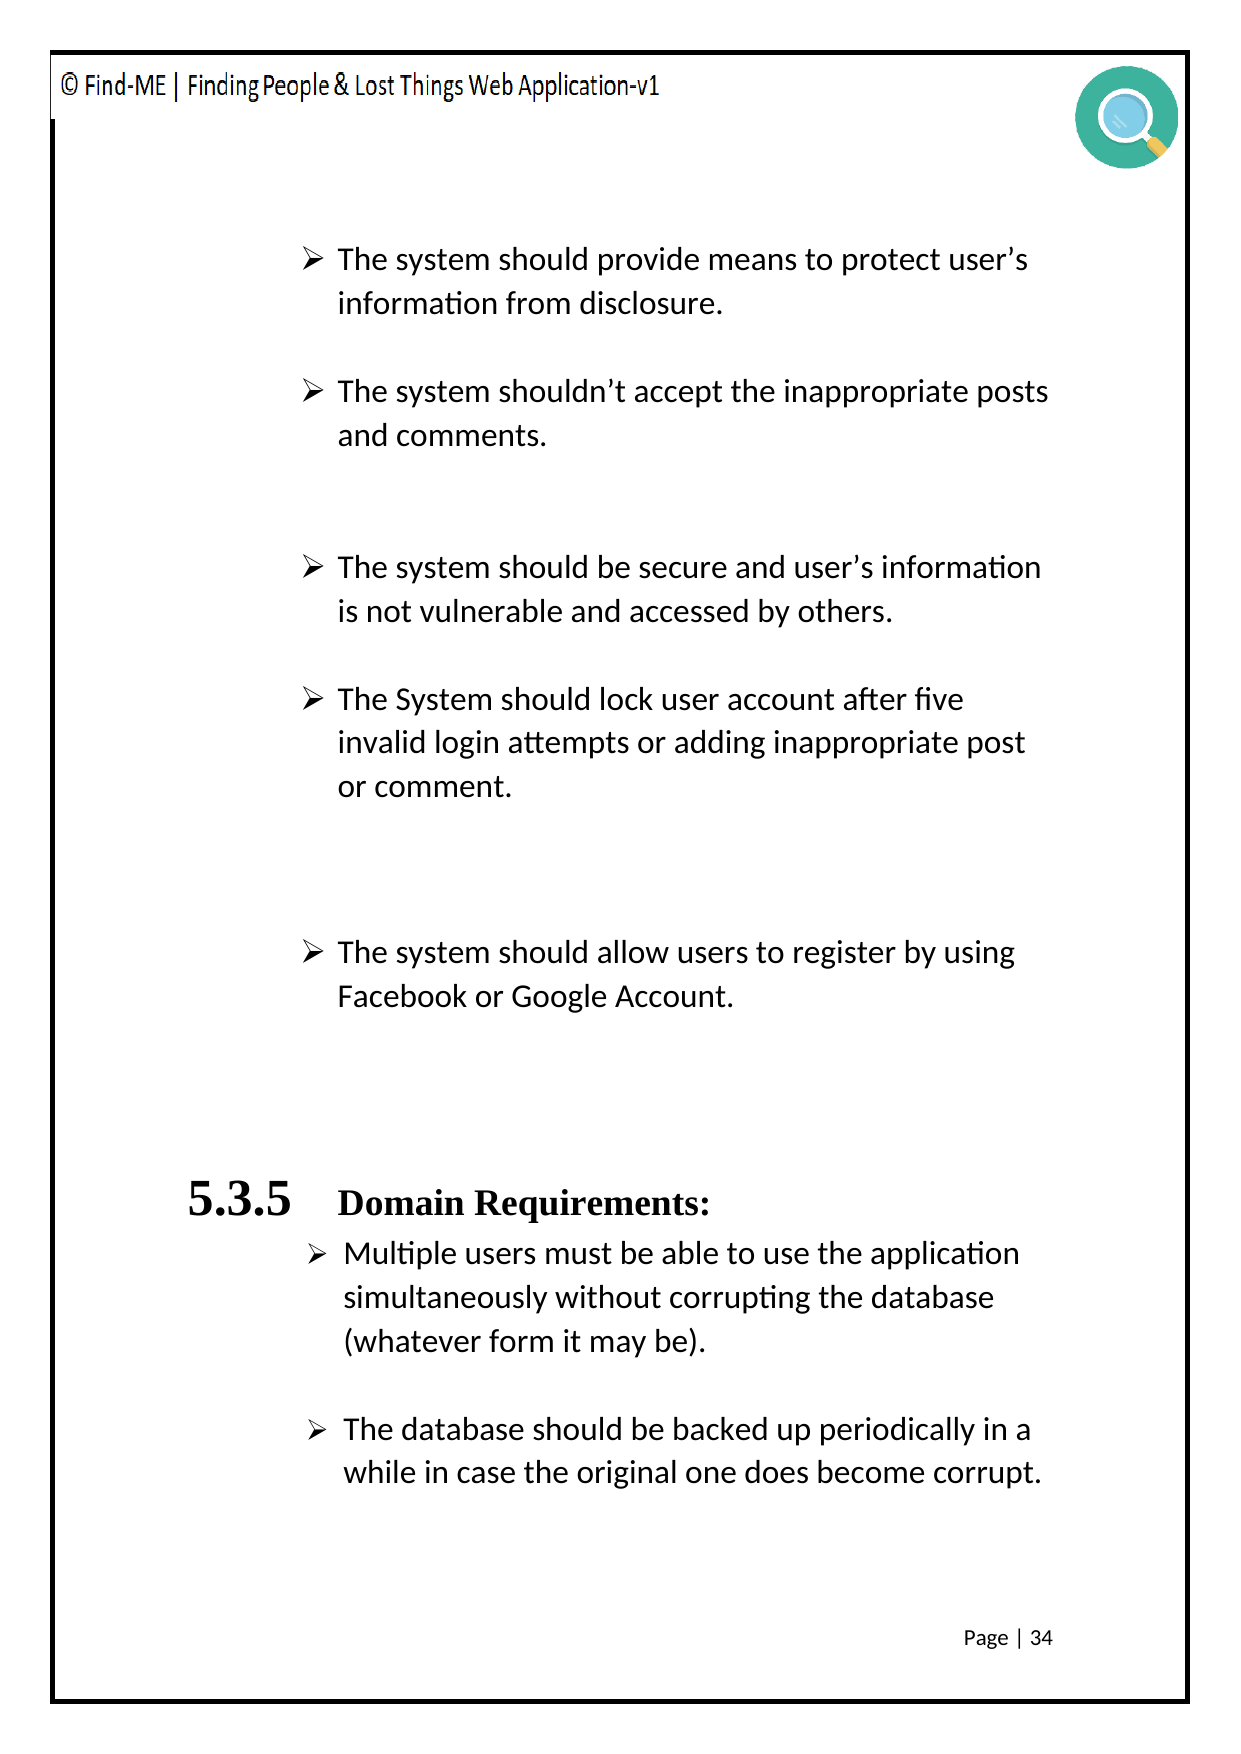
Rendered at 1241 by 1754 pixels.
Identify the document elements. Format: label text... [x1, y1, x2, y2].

list The database should be backed up periodically in a while in case the original one does become corrupt. [306, 1407, 1053, 1492]
list The system should be secure and user’s information is not vulnerable and accessed by others. [300, 546, 1053, 630]
picture [50, 55, 675, 119]
list Multiple users must be able to use the application simultaneously without corrupting the database (whatever form it may be). [306, 1232, 1053, 1360]
list Domain Requirements: [187, 1167, 1053, 1227]
list The system should provide means to protect user’s information from disclosure. [300, 238, 1053, 323]
list The system shouldn’t accept the inappropriate posts and comments. [300, 370, 1053, 454]
list The System should lock user account after five invalid login attempts or adding inappropriate post or comment. [300, 677, 1053, 806]
picture [1074, 65, 1178, 169]
list The system should allow users to register by using Facebook or Google Account. [300, 931, 1053, 1015]
